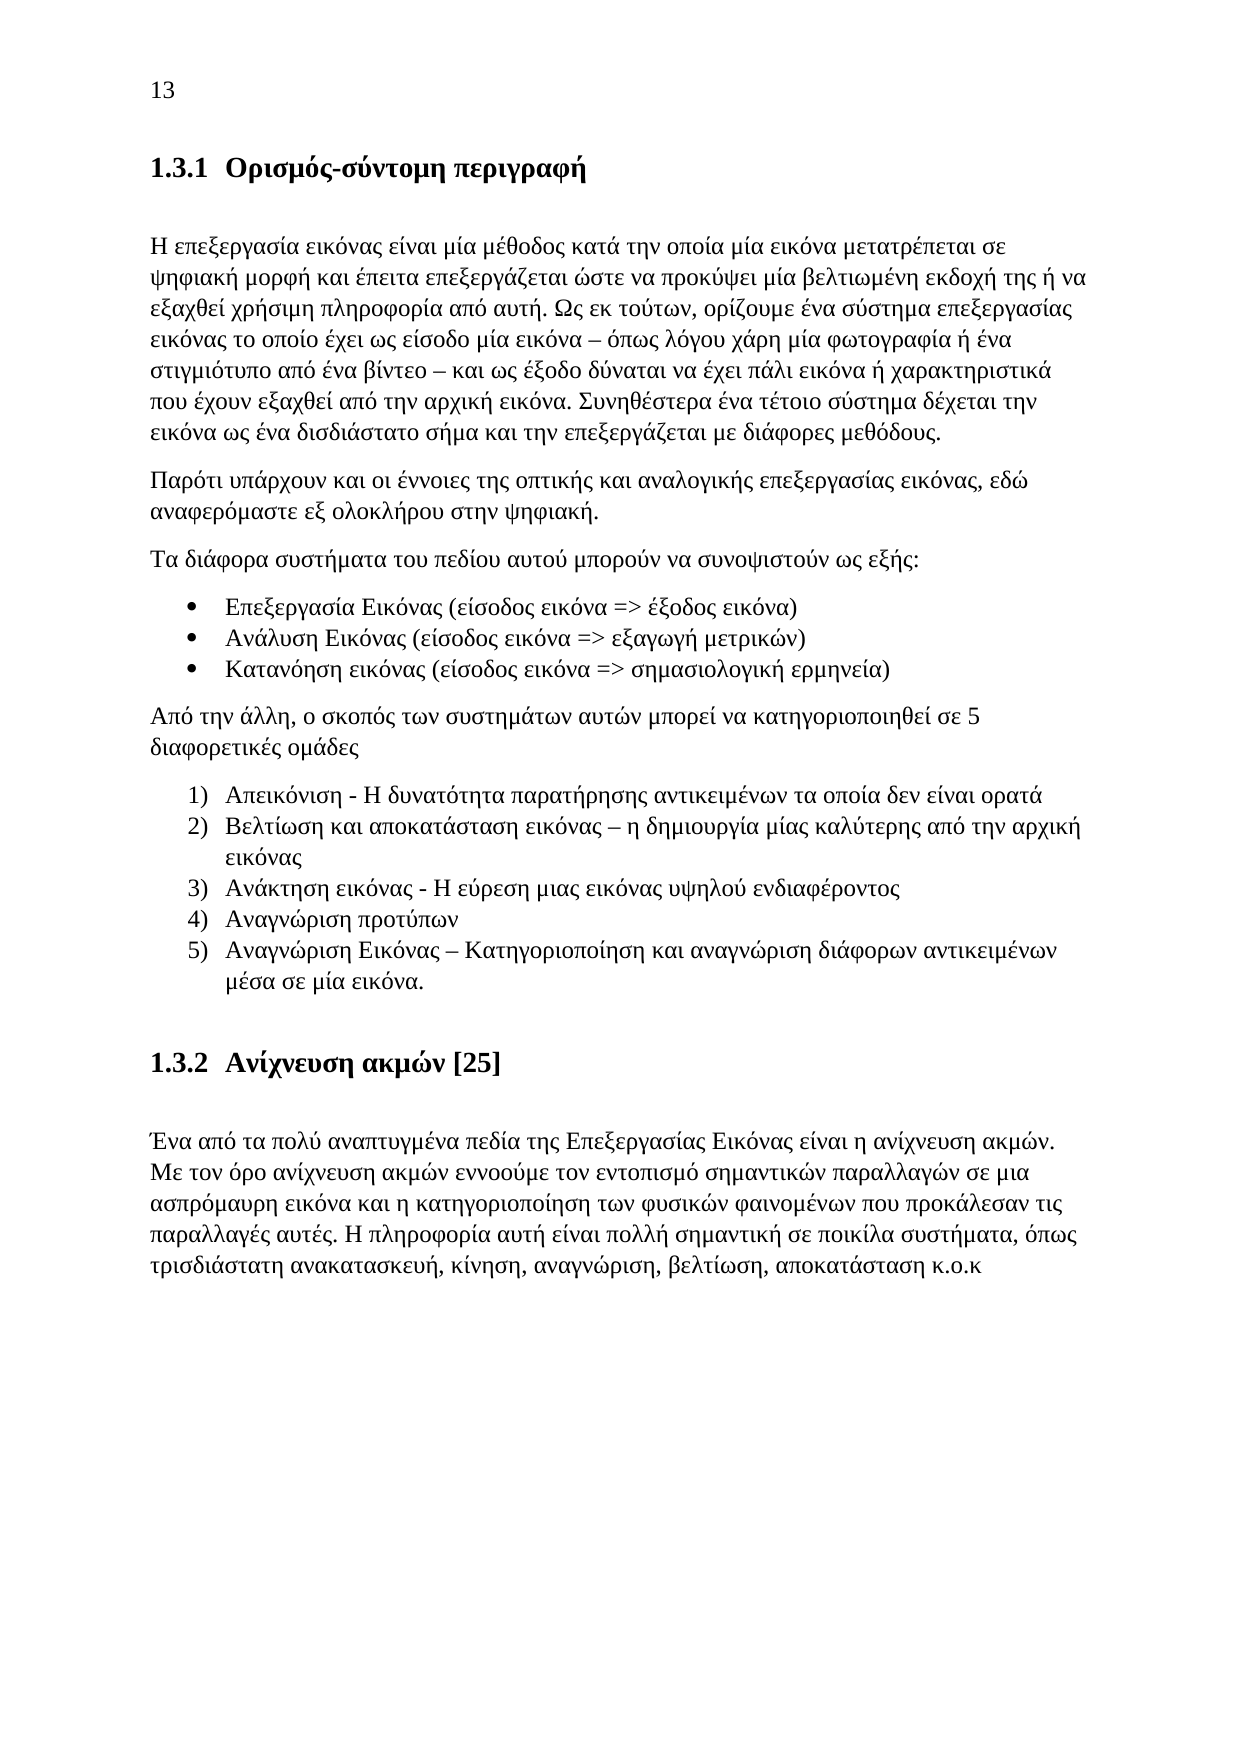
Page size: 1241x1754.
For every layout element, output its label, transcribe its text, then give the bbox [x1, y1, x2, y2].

text Παρότι υπάρχουν και οι έννοιες της οπτικής και αναλογικής επεξεργασίας εικόνας, εδώ αναφερόμαστε εξ ολοκλήρου στην ψηφιακή. [150, 465, 1090, 525]
subtitle Ανίχνευση ακμών [25] [150, 1045, 1090, 1079]
list Κατανόηση εικόνας (είσοδος εικόνα => σημασιολογική ερμηνεία) [187, 654, 1090, 682]
list Αναγνώριση Εικόνας – Κατηγοριοποίηση και αναγνώριση διάφορων αντικειμένων μέσα σε μία εικόνα. [187, 935, 1090, 995]
list Ανάλυση Εικόνας (είσοδος εικόνα => εξαγωγή μετρικών) [187, 623, 1090, 651]
list Αναγνώριση προτύπων [187, 904, 1090, 933]
subtitle Ορισμός-σύντομη περιγραφή [150, 150, 1090, 183]
list Ανάκτηση εικόνας - Η εύρεση μιας εικόνας υψηλού ενδιαφέροντος [187, 873, 1090, 902]
text Η επεξεργασία εικόνας είναι μία μέθοδος κατά την οποία μία εικόνα μετατρέπεται σε ψηφιακή μορφή και έπειτα επεξεργάζεται ώστε να προκύψει μία βελτιωμένη εκδοχή της ή να εξαχθεί χρήσιμη πληροφορία από αυτή. Ως εκ τούτων, ορίζουμε ένα σύστημα επεξεργασίας εικόνας το οποίο έχει ως είσοδο μία εικόνα – όπως λόγου χάρη μία φωτογραφία ή ένα στιγμιότυπο από ένα βίντεο – και ως έξοδο δύναται να έχει πάλι εικόνα ή χαρακτηριστικά που έχουν εξαχθεί από την αρχική εικόνα. Συνηθέστερα ένα τέτοιο σύστημα δέχεται την εικόνα ως ένα δισδιάστατο σήμα και την επεξεργάζεται με διάφορες μεθόδους. [150, 231, 1090, 446]
text Από την άλλη, ο σκοπός των συστημάτων αυτών μπορεί να κατηγοριοποιηθεί σε 5 διαφορετικές ομάδες [150, 701, 1090, 761]
text Τα διάφορα συστήματα του πεδίου αυτού μπορούν να συνοψιστούν ως εξής: [150, 544, 1090, 573]
list Βελτίωση και αποκατάσταση εικόνας – η δημιουργία μίας καλύτερης από την αρχική εικόνας [187, 811, 1090, 871]
text Ένα από τα πολύ αναπτυγμένα πεδία της Επεξεργασίας Εικόνας είναι η ανίχνευση ακμών. Με τον όρο ανίχνευση ακμών εννοούμε τον εντοπισμό σημαντικών παραλλαγών σε μια ασπρόμαυρη εικόνα και η κατηγοριοποίηση των φυσικών φαινομένων που προκάλεσαν τις παραλλαγές αυτές. Η πληροφορία αυτή είναι πολλή σημαντική σε ποικίλα συστήματα, όπως τρισδιάστατη ανακατασκευή, κίνηση, αναγνώριση, βελτίωση, αποκατάσταση κ.ο.κ [150, 1126, 1090, 1279]
list Απεικόνιση - Η δυνατότητα παρατήρησης αντικειμένων τα οποία δεν είναι ορατά [187, 780, 1090, 809]
list Επεξεργασία Εικόνας (είσοδος εικόνα => έξοδος εικόνα) [187, 592, 1090, 620]
